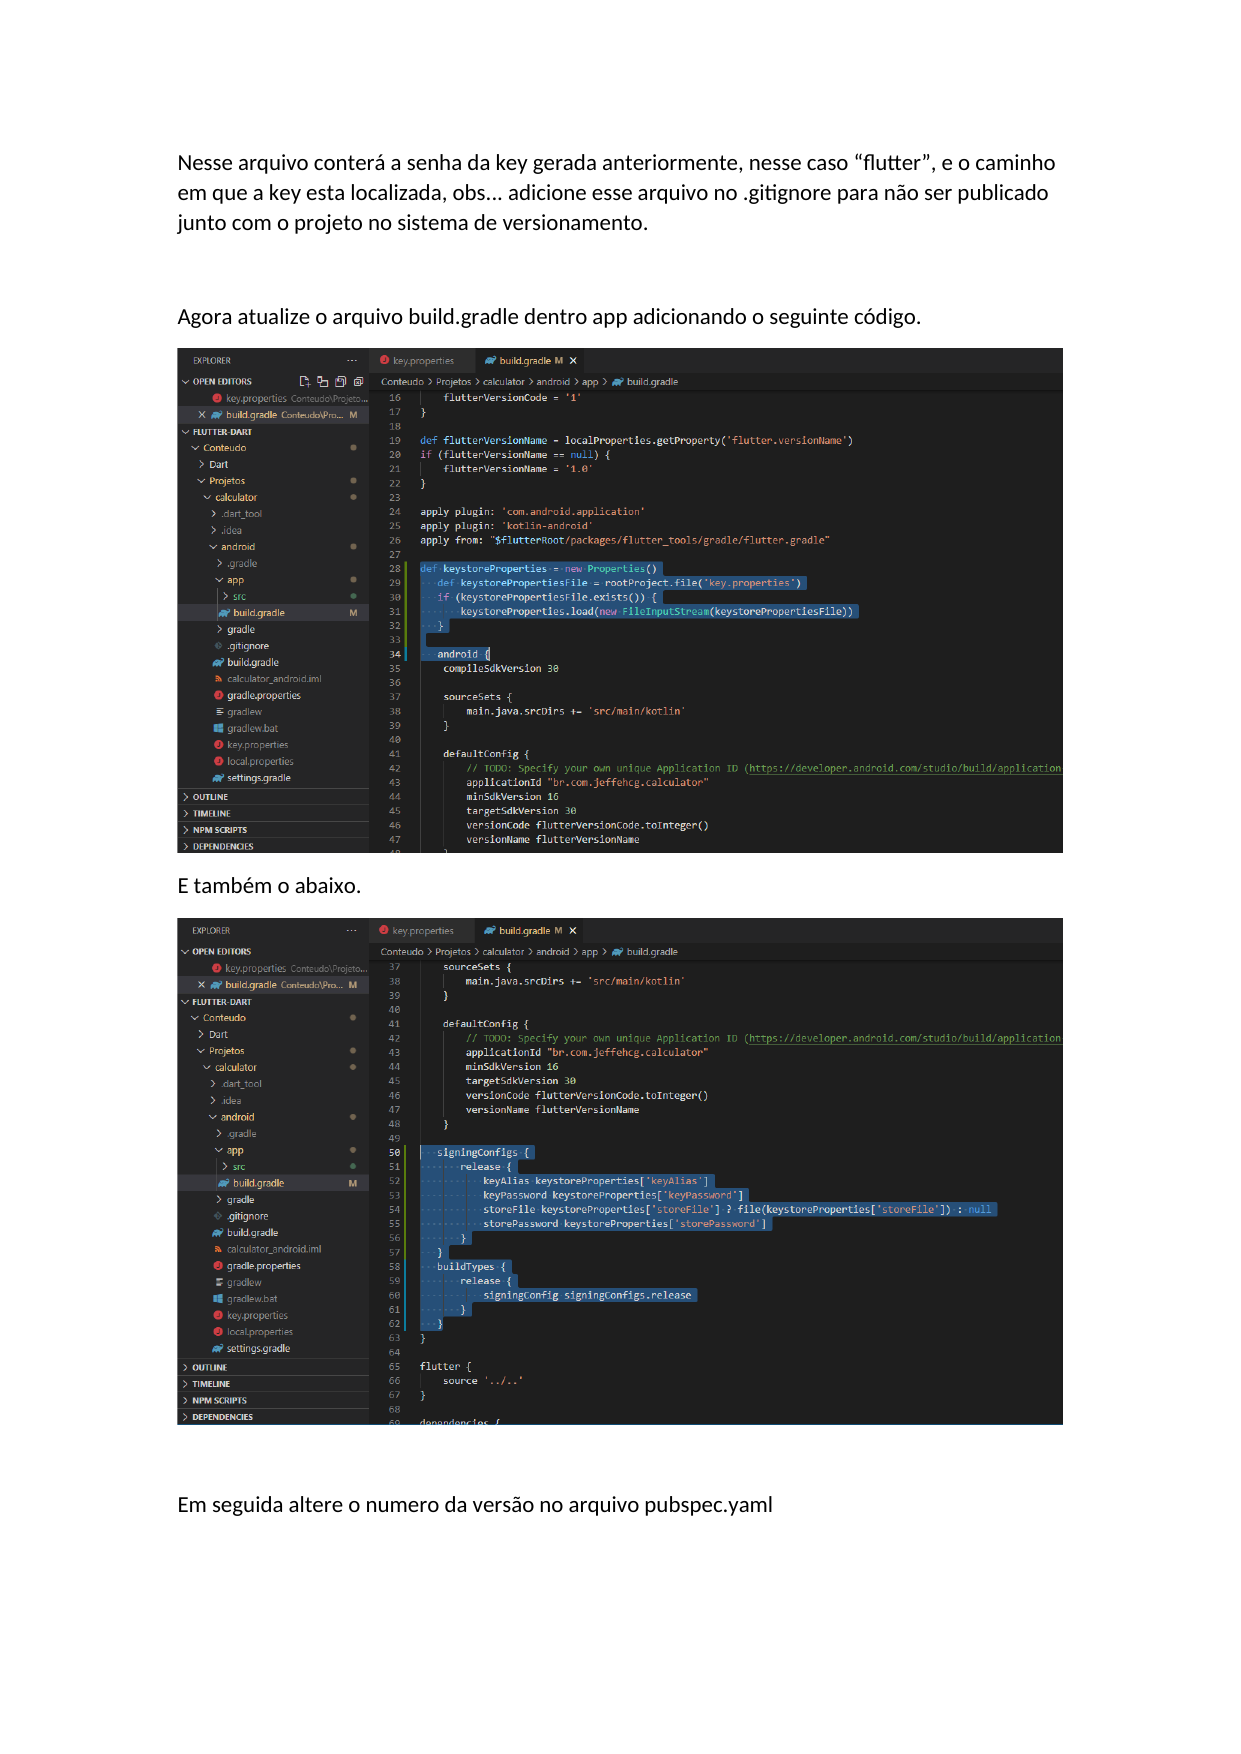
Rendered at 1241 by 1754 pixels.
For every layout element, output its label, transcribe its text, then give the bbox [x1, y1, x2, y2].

picture [177, 918, 1063, 1425]
text Em seguida altere o numero da versão no arquivo pubspec.yaml [177, 1490, 1063, 1518]
picture [177, 348, 1063, 853]
text E também o abaixo. [177, 871, 1063, 899]
text Nesse arquivo conterá a senha da key gerada anteriormente, nesse caso “flutter”, e o caminho em que a key esta localizada, obs... adicione esse arquivo no .gitignore para não ser publicado junto com o projeto no sistema de versionamento. [177, 148, 1063, 236]
text Agora atualize o arquivo build.gradle dentro app adicionando o seguinte código. [177, 302, 1063, 330]
